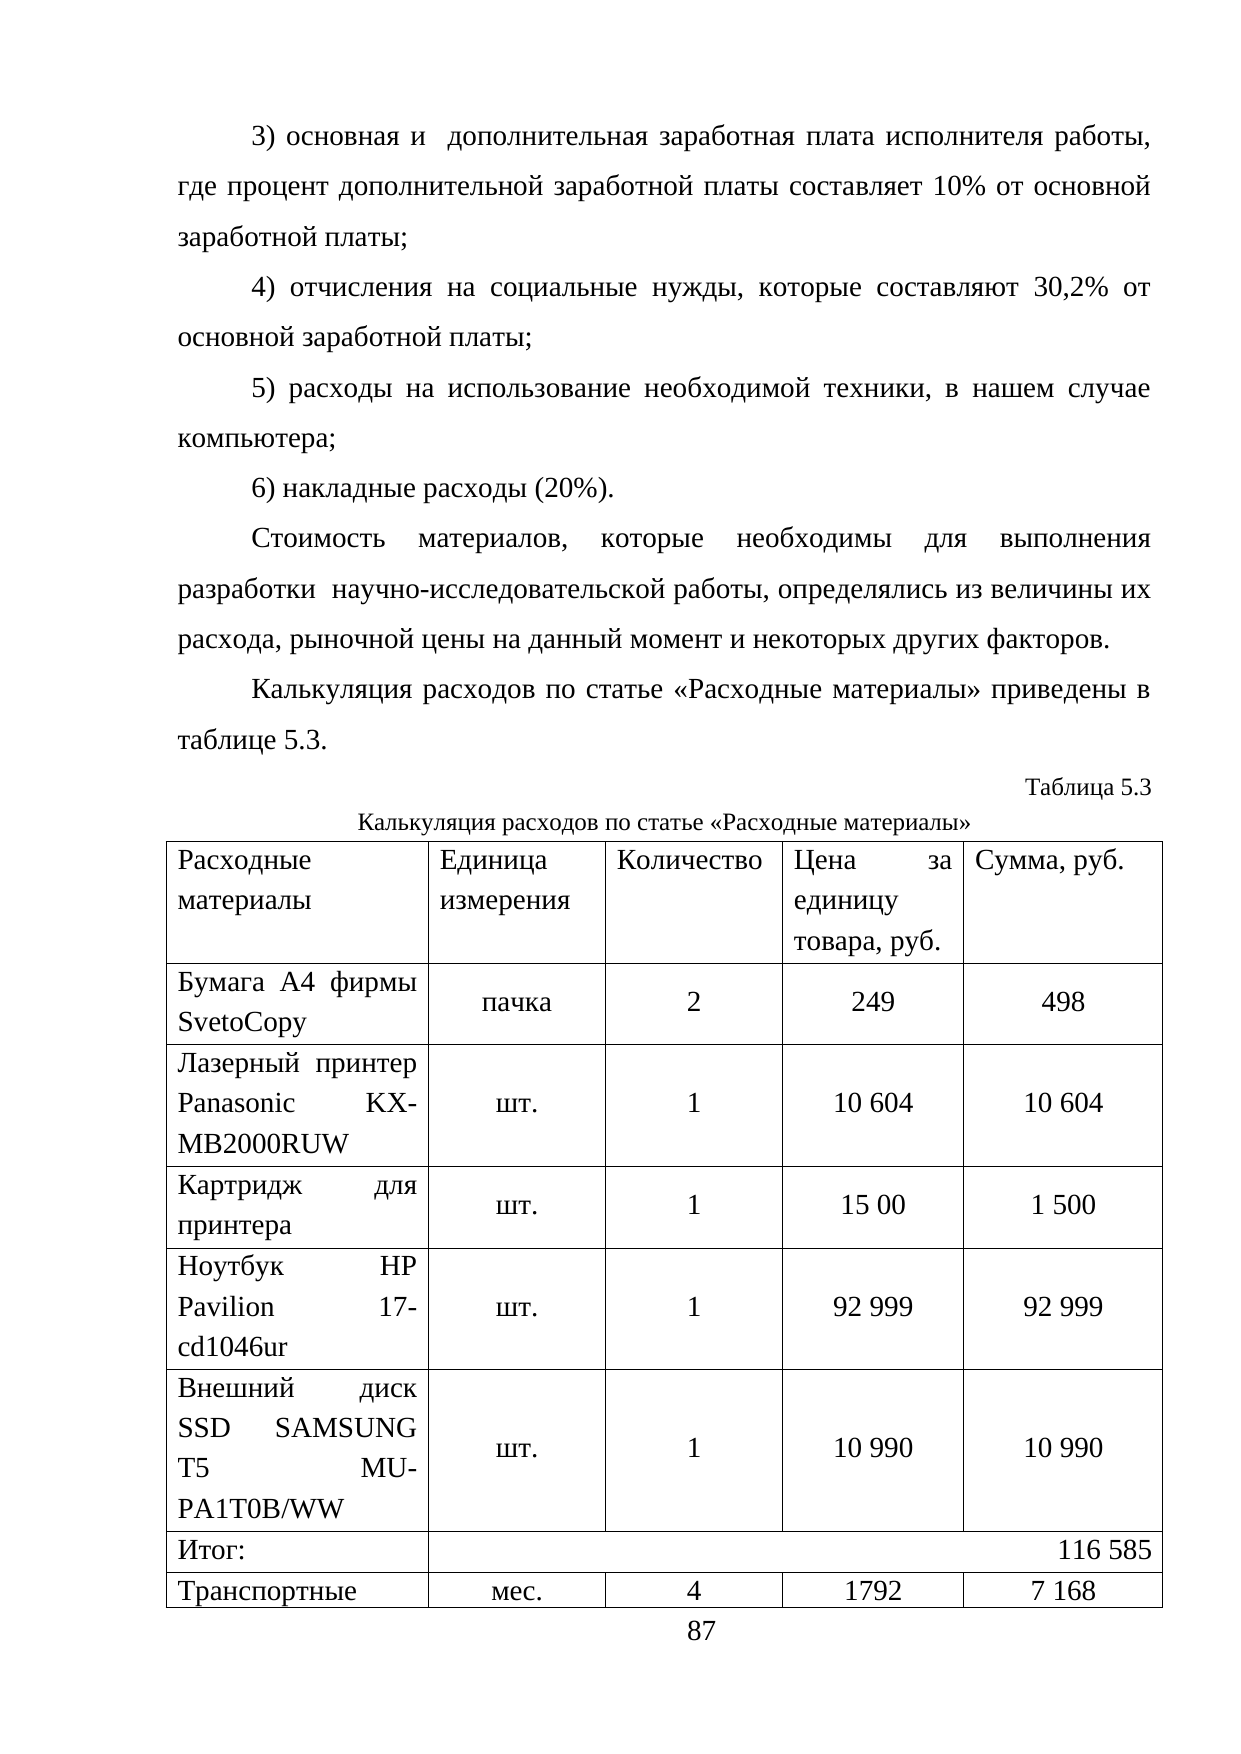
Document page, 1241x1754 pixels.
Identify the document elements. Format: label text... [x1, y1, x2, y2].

table_cell 1 [606, 1167, 782, 1247]
table_cell шт. [429, 1249, 605, 1369]
table_cell 498 [964, 964, 1162, 1044]
table_cell 10 604 [783, 1045, 963, 1166]
table_cell пачка [429, 964, 605, 1044]
table_cell шт. [429, 1167, 605, 1247]
table_cell 10 990 [964, 1370, 1162, 1531]
table_header Цена за единицу товара, руб. [783, 842, 963, 963]
table_cell 1 [606, 1249, 782, 1369]
table_cell Бумага А4 фирмы SvetoCopy [167, 964, 428, 1044]
table_cell 10 604 [964, 1045, 1162, 1166]
table_cell Внешний диск SSD SAMSUNG T5 MU-PA1T0B/WW [167, 1370, 428, 1531]
table_cell Итог: [167, 1532, 428, 1572]
table_cell 92 999 [964, 1249, 1162, 1369]
table_cell 2 [606, 964, 782, 1044]
table_header Единица измерения [429, 842, 605, 963]
table_cell Картридж для принтера [167, 1167, 428, 1247]
table_cell 7 168 [964, 1573, 1162, 1607]
table_cell шт. [429, 1370, 605, 1531]
table_cell 1 500 [964, 1167, 1162, 1247]
table_cell 249 [783, 964, 963, 1044]
text 4) отчисления на социальные нужды, которые составляют 30,2% от основной заработной платы; [177, 269, 1152, 353]
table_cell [167, 1573, 428, 1607]
text Калькуляция расходов по статье «Расходные материалы» приведены в таблице 5.3. [177, 672, 1152, 755]
table_cell 1 [606, 1370, 782, 1531]
table_header Количество [606, 842, 782, 963]
table_cell 116 585 [429, 1532, 1162, 1572]
table_header Сумма, руб. [964, 842, 1162, 963]
text Стоимость материалов, которые необходимы для выполнения разработки научно-исследовательской работы, определялись из величины их расхода, рыночной цены на данный момент и некоторых других факторов. [177, 521, 1152, 655]
table_cell 15 00 [783, 1167, 963, 1247]
table_cell 4 [606, 1573, 782, 1607]
table_cell шт. [429, 1045, 605, 1166]
table_cell 92 999 [783, 1249, 963, 1369]
table_cell Лазерный принтер Panasonic KX-MB2000RUW [167, 1045, 428, 1166]
table_cell 1792 [783, 1573, 963, 1607]
text Калькуляция расходов по статье «Расходные материалы» [177, 807, 1152, 835]
text 3) основная и дополнительная заработная плата исполнителя работы, где процент дополнительной заработной платы составляет 10% от основной заработной платы; [177, 118, 1152, 252]
table_cell Ноутбук HP Pavilion 17-cd1046ur [167, 1249, 428, 1369]
table_cell 1 [606, 1045, 782, 1166]
text 6) накладные расходы (20%). [177, 470, 1152, 504]
table_cell мес. [429, 1573, 605, 1607]
table_cell 10 990 [783, 1370, 963, 1531]
text 5) расходы на использование необходимой техники, в нашем случае компьютера; [177, 370, 1152, 453]
text Таблица 5.3 [177, 772, 1152, 801]
table_header Расходные материалы [167, 842, 428, 963]
